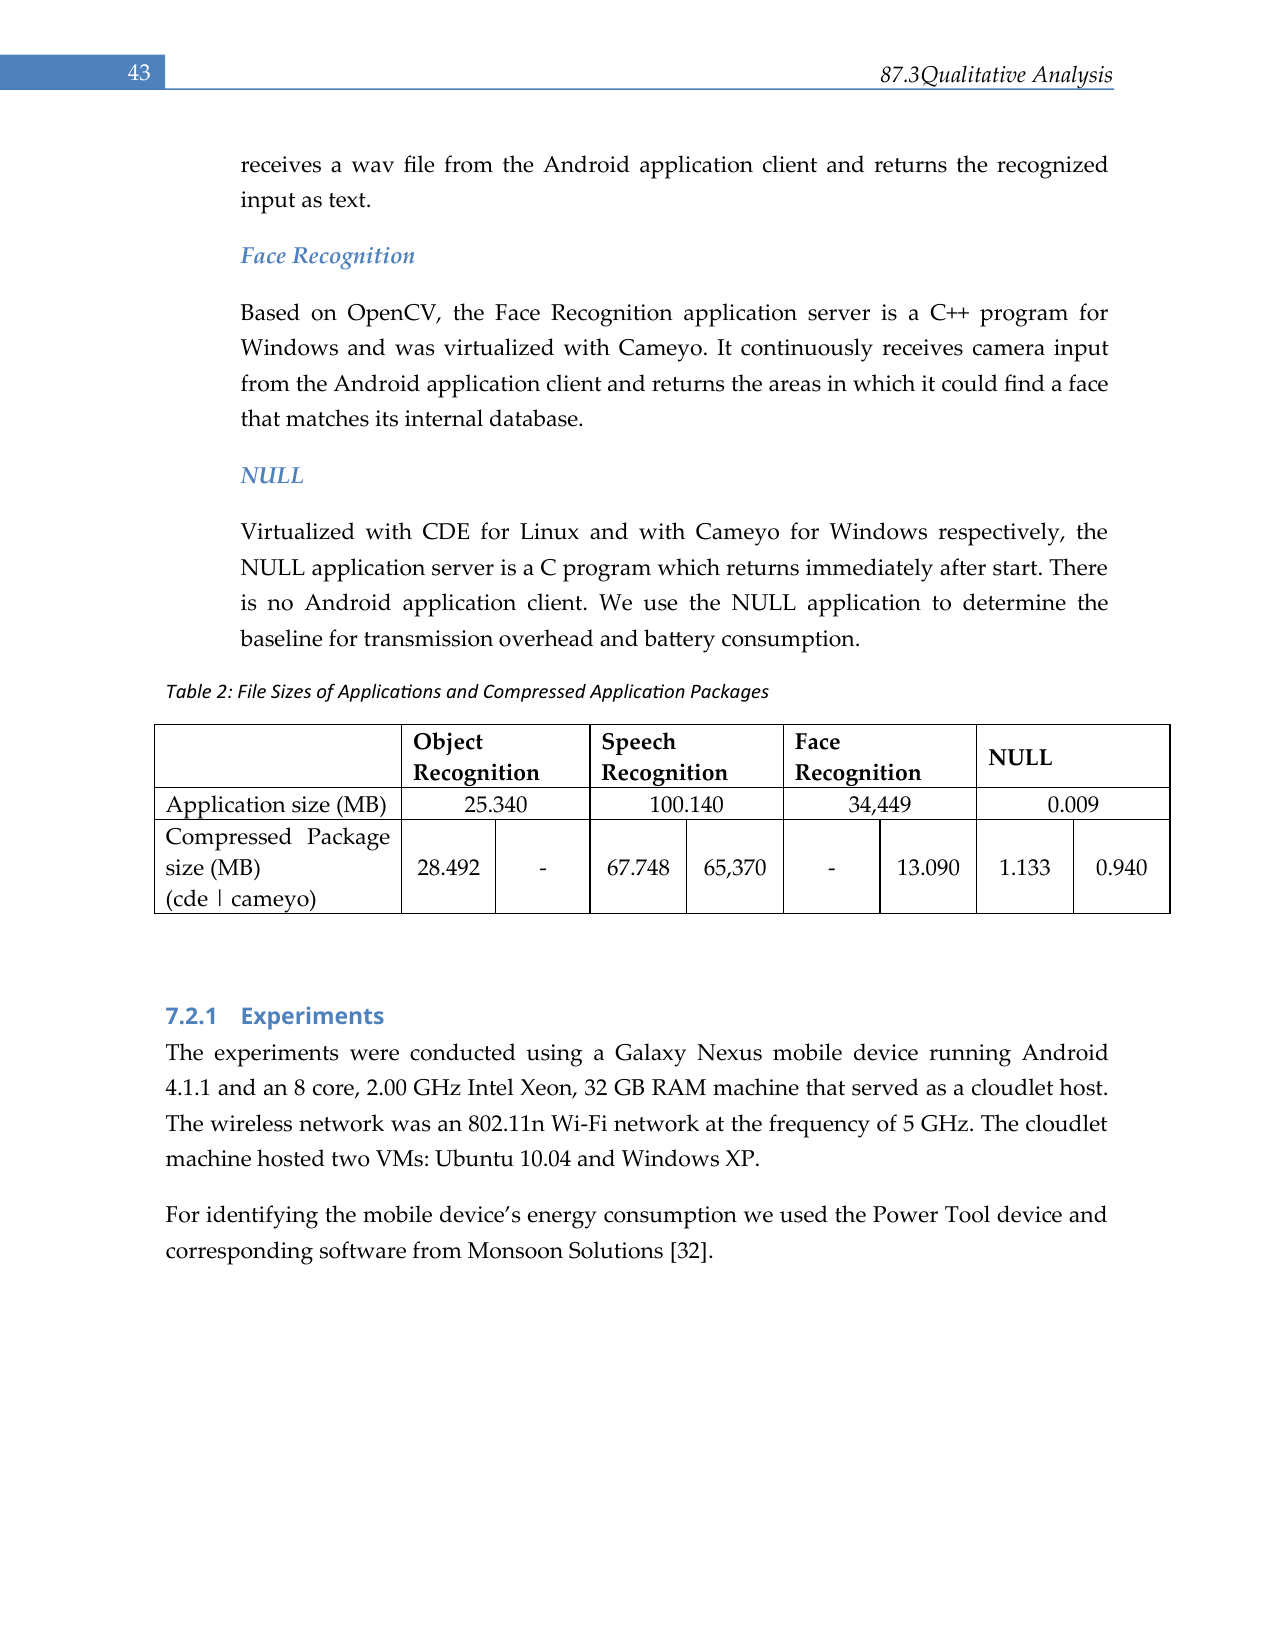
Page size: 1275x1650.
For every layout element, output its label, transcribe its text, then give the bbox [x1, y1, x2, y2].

table_cell Compressed Package size (MB) (cde | cameyo) [155, 820, 401, 913]
table_cell - [496, 820, 589, 913]
text NULL [240, 459, 1109, 490]
table_header Object Recognition [402, 725, 589, 787]
text For identifying the mobile device’s energy consumption we used the Power Tool device and corresponding software from Monsoon Solutions . [165, 1198, 1109, 1265]
text Virtualized with CDE for Linux and with Cameyo for Windows respectively, the NULL application server is a C program which returns immediately after start. There is no Android application client. We use the NULL application to determine the baseline for transmission overhead and battery consumption. [240, 515, 1109, 653]
text Face Recognition [240, 239, 1109, 271]
table_cell 0.009 [977, 788, 1169, 819]
table_header Face Recognition [784, 725, 976, 787]
text Table 2: File Sizes of Applications and Compressed Application Packages [165, 678, 1109, 703]
table_cell 65,370 [687, 820, 783, 913]
table_cell 13.090 [881, 820, 976, 913]
table_cell 25.340 [402, 788, 589, 819]
text The experiments were conducted using a Galaxy Nexus mobile device running Android 4.1.1 and an 8 core, 2.00 GHz Intel Xeon, 32 GB RAM machine that served as a cloudlet host. The wireless network was an 802.11n Wi-Fi network at the frequency of 5 GHz. The cloudlet machine hosted two VMs: Ubuntu 10.04 and Windows XP. [165, 1036, 1109, 1173]
subtitle Experiments [165, 1000, 1109, 1031]
table_cell 28.492 [402, 820, 495, 913]
table_header NULL [977, 725, 1169, 787]
table_cell 67.748 [591, 820, 686, 913]
table_header [155, 725, 401, 787]
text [240, 148, 1109, 214]
table_cell 100.140 [591, 788, 783, 819]
text Based on OpenCV, the Face Recognition application server is a C++ program for Windows and was virtualized with Cameyo. It continuously receives camera input from the Android application client and returns the areas in which it could find a face that matches its internal database. [240, 296, 1109, 433]
table_cell 0.940 [1074, 820, 1169, 913]
table_cell 1.133 [977, 820, 1073, 913]
table_cell 34,449 [784, 788, 976, 819]
table_header Speech Recognition [591, 725, 783, 787]
table_cell Application size (MB) [155, 788, 401, 819]
table_cell - [784, 820, 879, 913]
